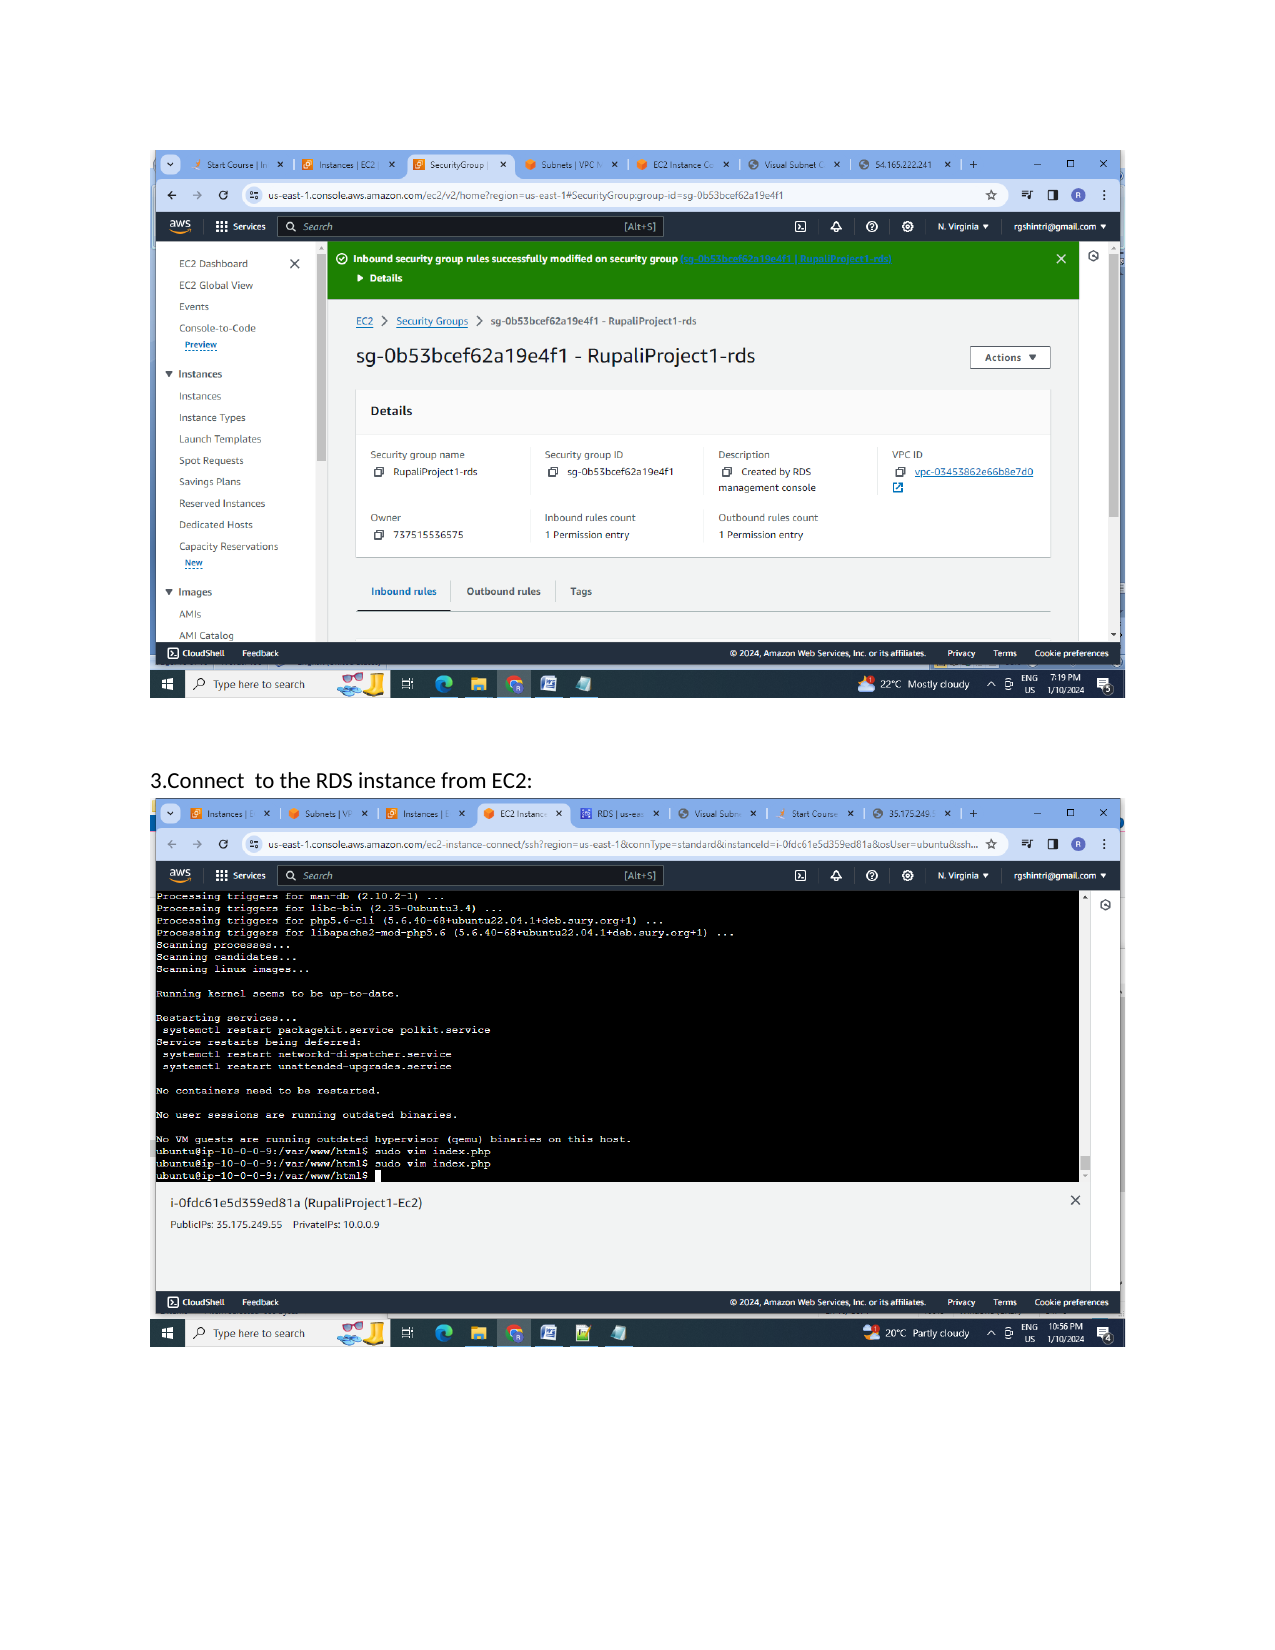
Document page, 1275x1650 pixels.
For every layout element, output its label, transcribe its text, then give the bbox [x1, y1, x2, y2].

text 3.Connect to the RDS instance from EC2: [150, 766, 1125, 794]
picture [150, 798, 1125, 1347]
picture [150, 150, 1125, 698]
